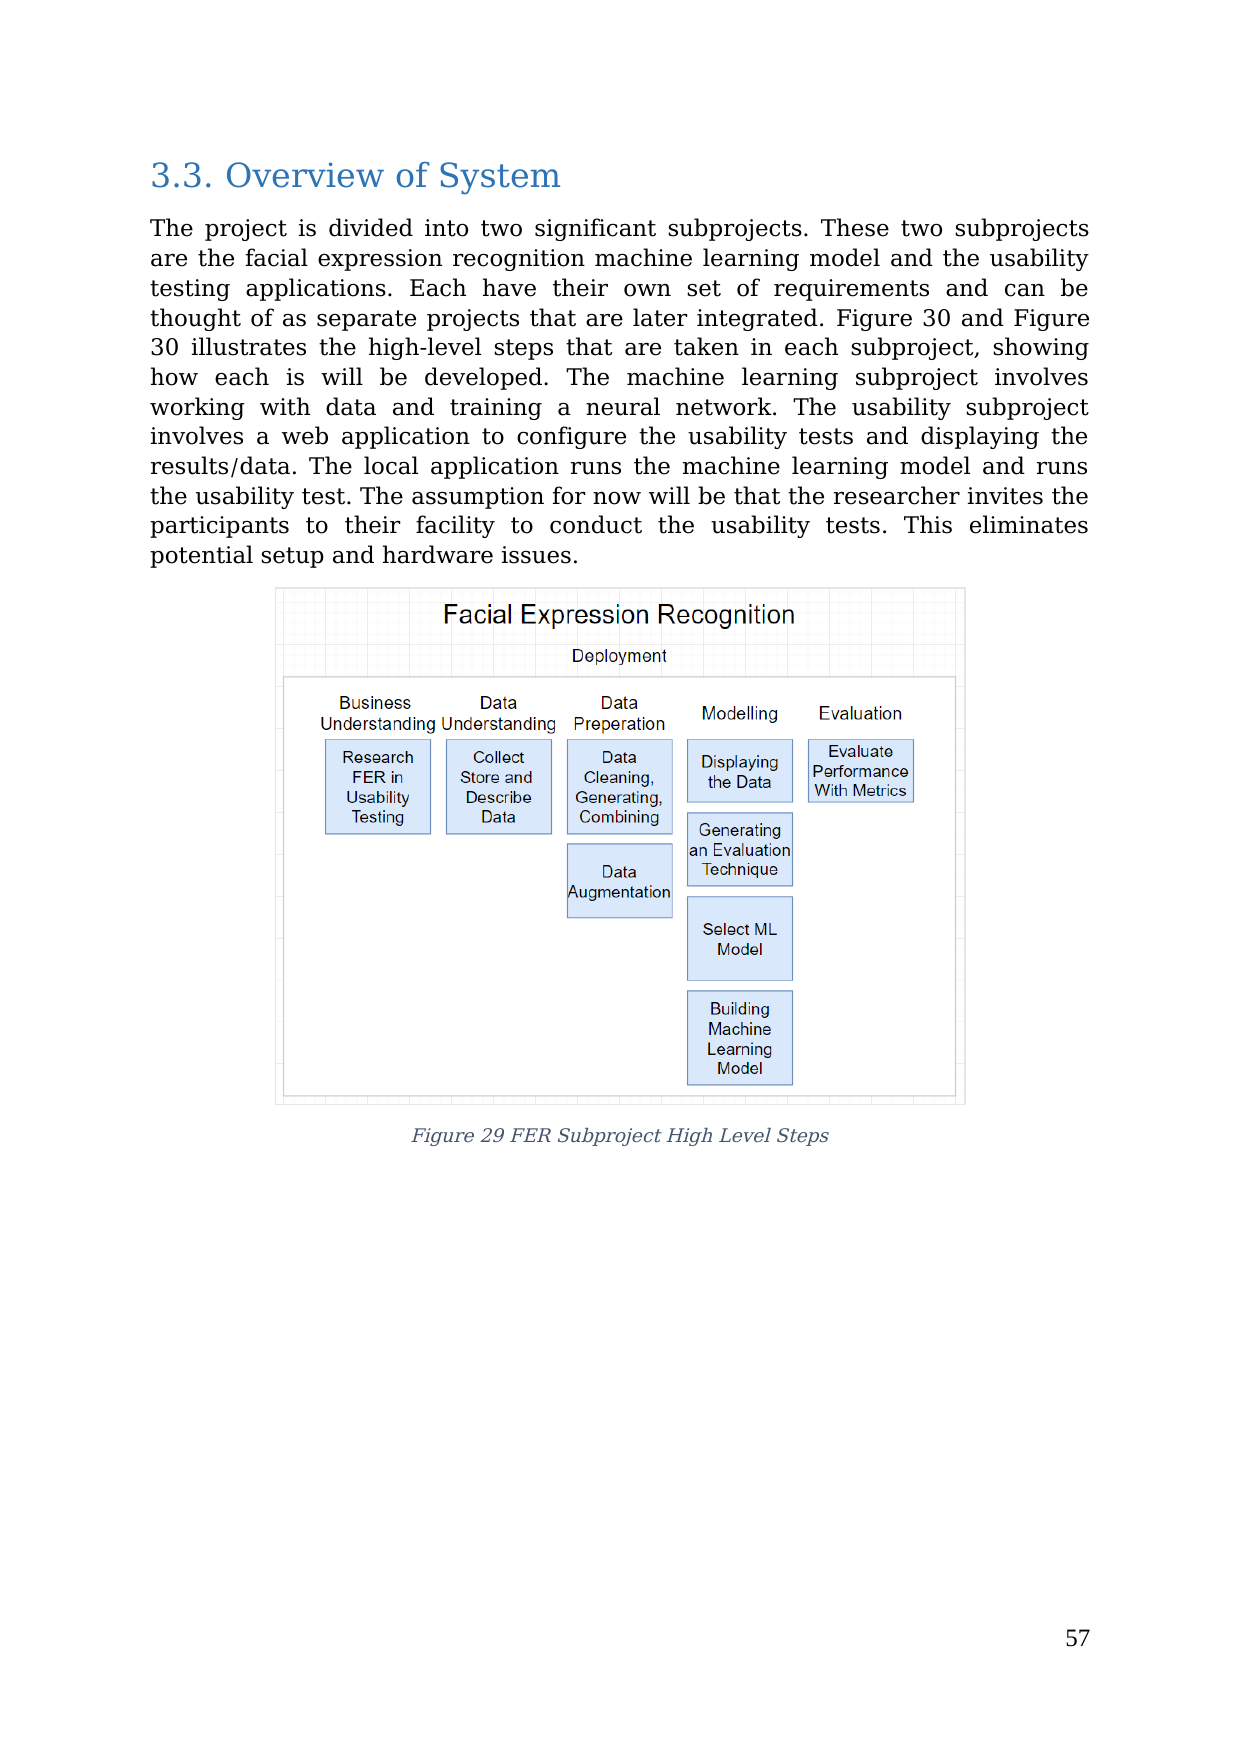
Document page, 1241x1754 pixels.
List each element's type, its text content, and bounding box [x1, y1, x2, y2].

text Figure 29 FER Subproject High Level Steps [150, 1124, 1090, 1147]
subtitle Overview of System [150, 154, 1090, 194]
text The project is divided into two significant subprojects. These two subprojects are the facial expression recognition machine learning model and the usability testing applications. Each have their own set of requirements and can be thought of as separate projects that are later integrated. Figure 29 and Figure 30 illustrates the high-level steps that are taken in each subproject, showing how each is will be developed. The machine learning subproject involves working with data and training a neural network. The usability subproject involves a web application to configure the usability tests and displaying the results/data. The local application runs the machine learning model and runs the usability test. The assumption for now will be that the researcher invites the participants to their facility to conduct the usability tests. This eliminates potential setup and hardware issues. [150, 214, 1090, 568]
picture [276, 589, 964, 1104]
